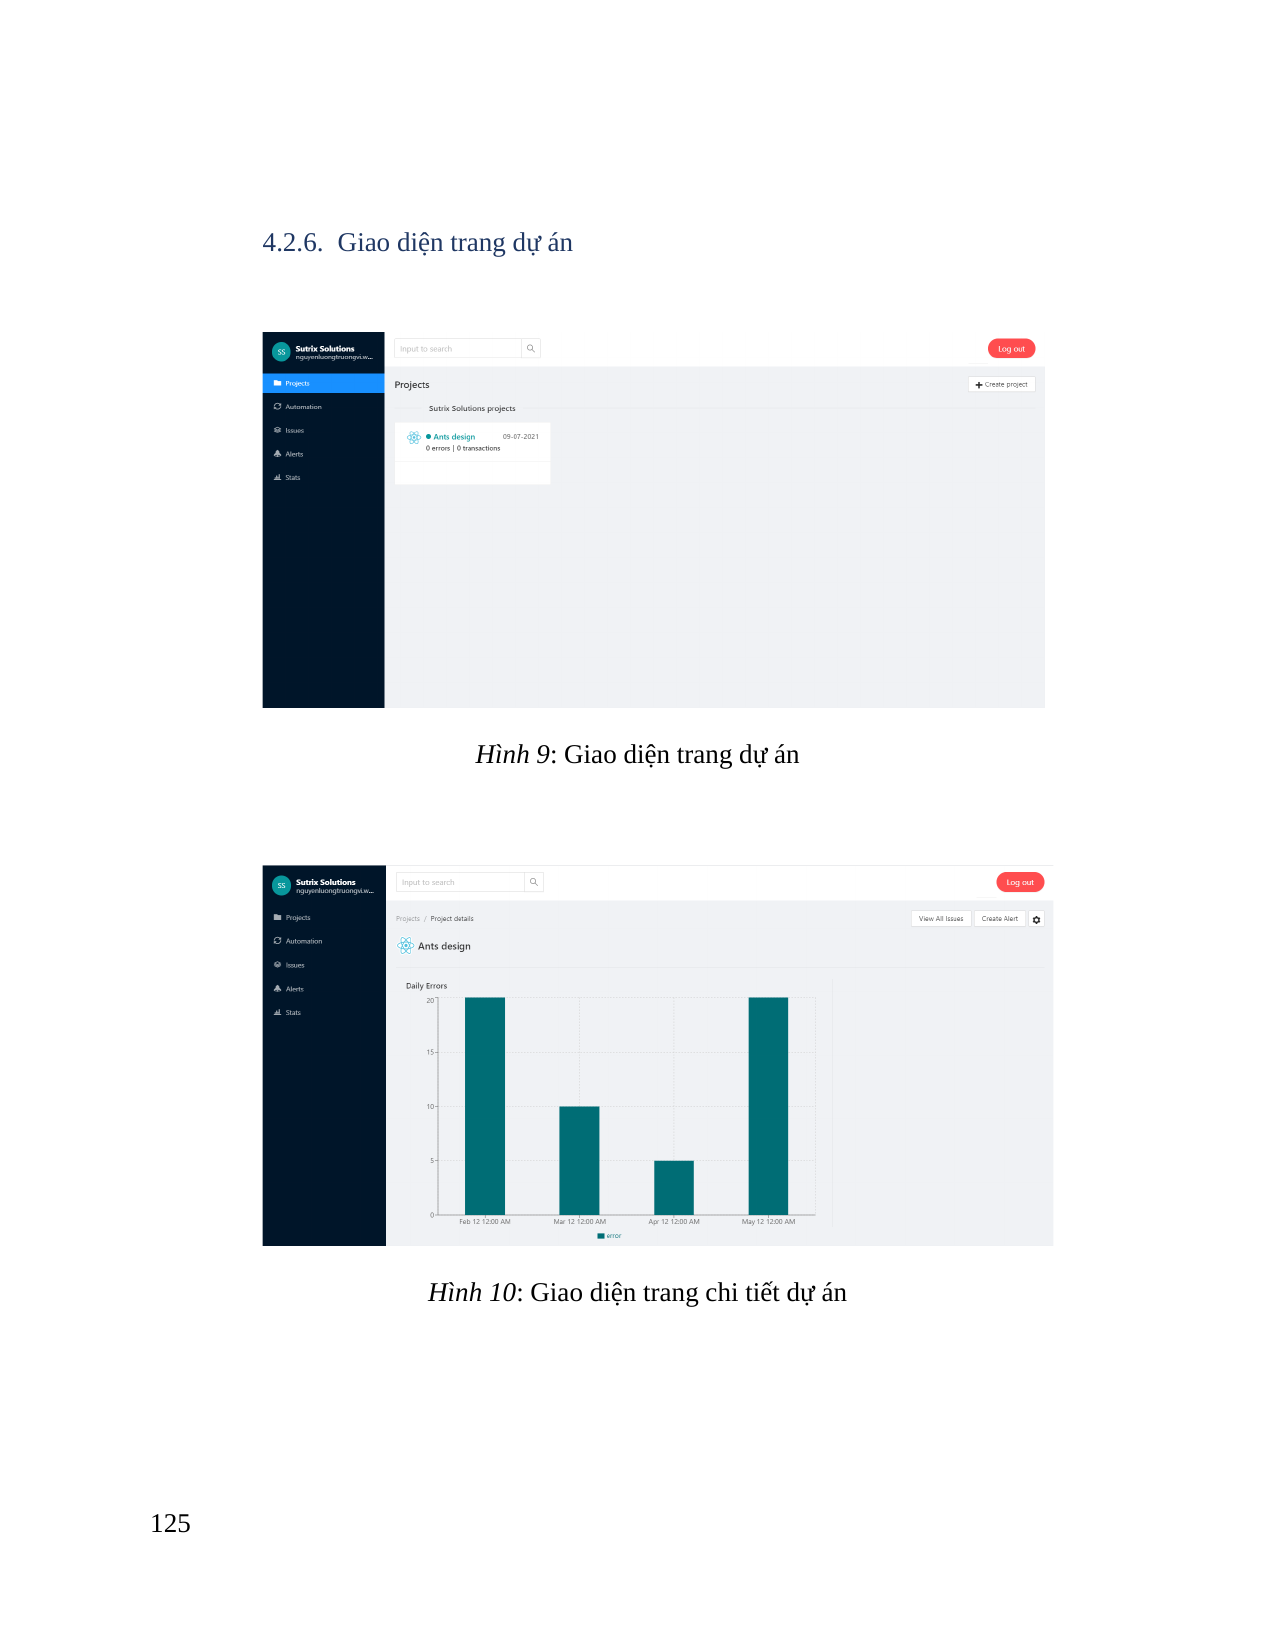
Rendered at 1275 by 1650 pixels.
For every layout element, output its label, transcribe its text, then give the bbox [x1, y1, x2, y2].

picture [262, 865, 1054, 1246]
text Hình 10: Giao diện trang chi tiết dự án [150, 1276, 1125, 1307]
subtitle Giao diện trang dự án [262, 227, 1125, 258]
picture [262, 332, 1045, 708]
text Hình 9: Giao diện trang dự án [150, 738, 1125, 770]
